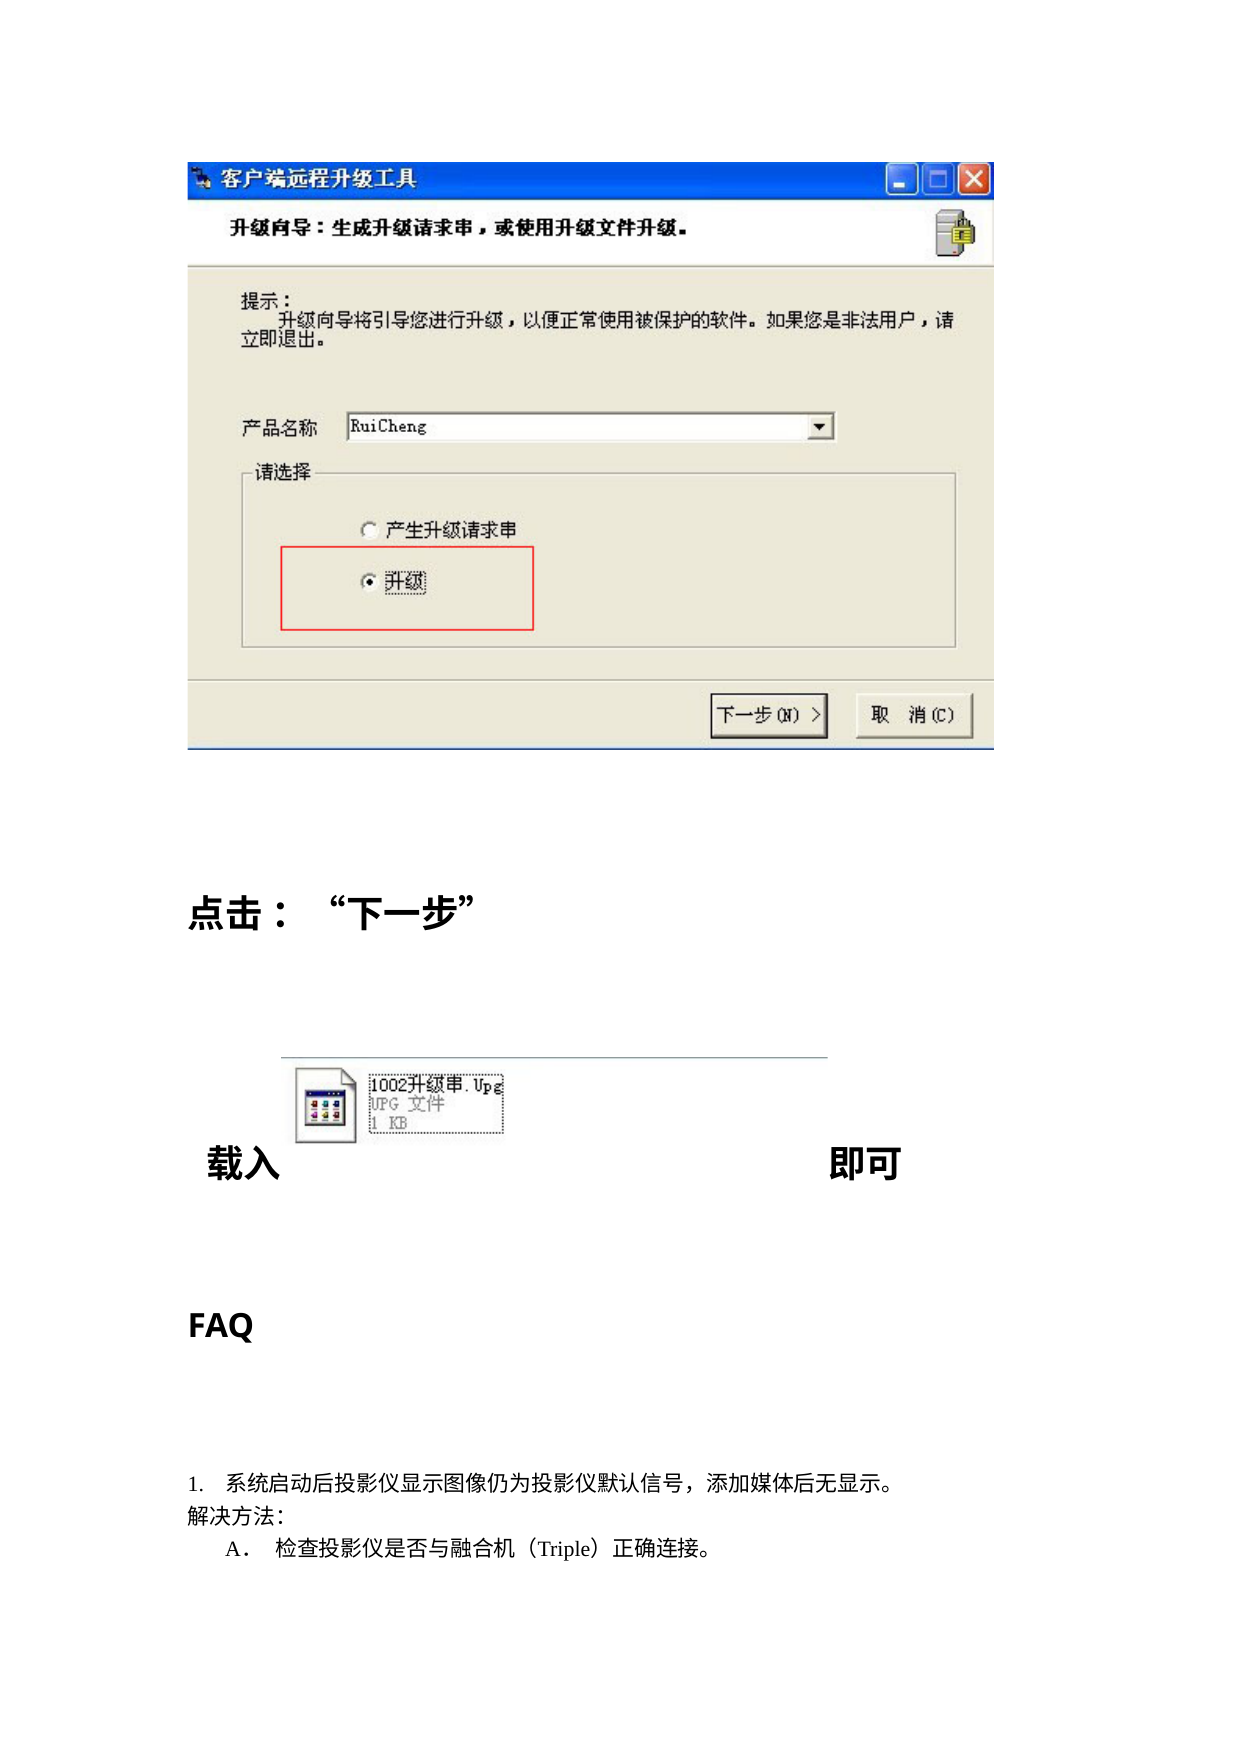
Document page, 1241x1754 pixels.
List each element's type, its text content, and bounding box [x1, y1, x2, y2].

list 系统启动后投影仪显示图像仍为投影仪默认信号，添加媒体后无显示。 [187, 1466, 1053, 1498]
picture [281, 1057, 828, 1178]
text 点击 ：“下一步” [187, 879, 1053, 944]
picture [187, 162, 994, 750]
list 检查投影仪是否与融合机（Triple）正确连接。 [225, 1531, 1053, 1563]
text 解决方法： [187, 1498, 1053, 1531]
text FAQ [187, 1292, 1053, 1357]
